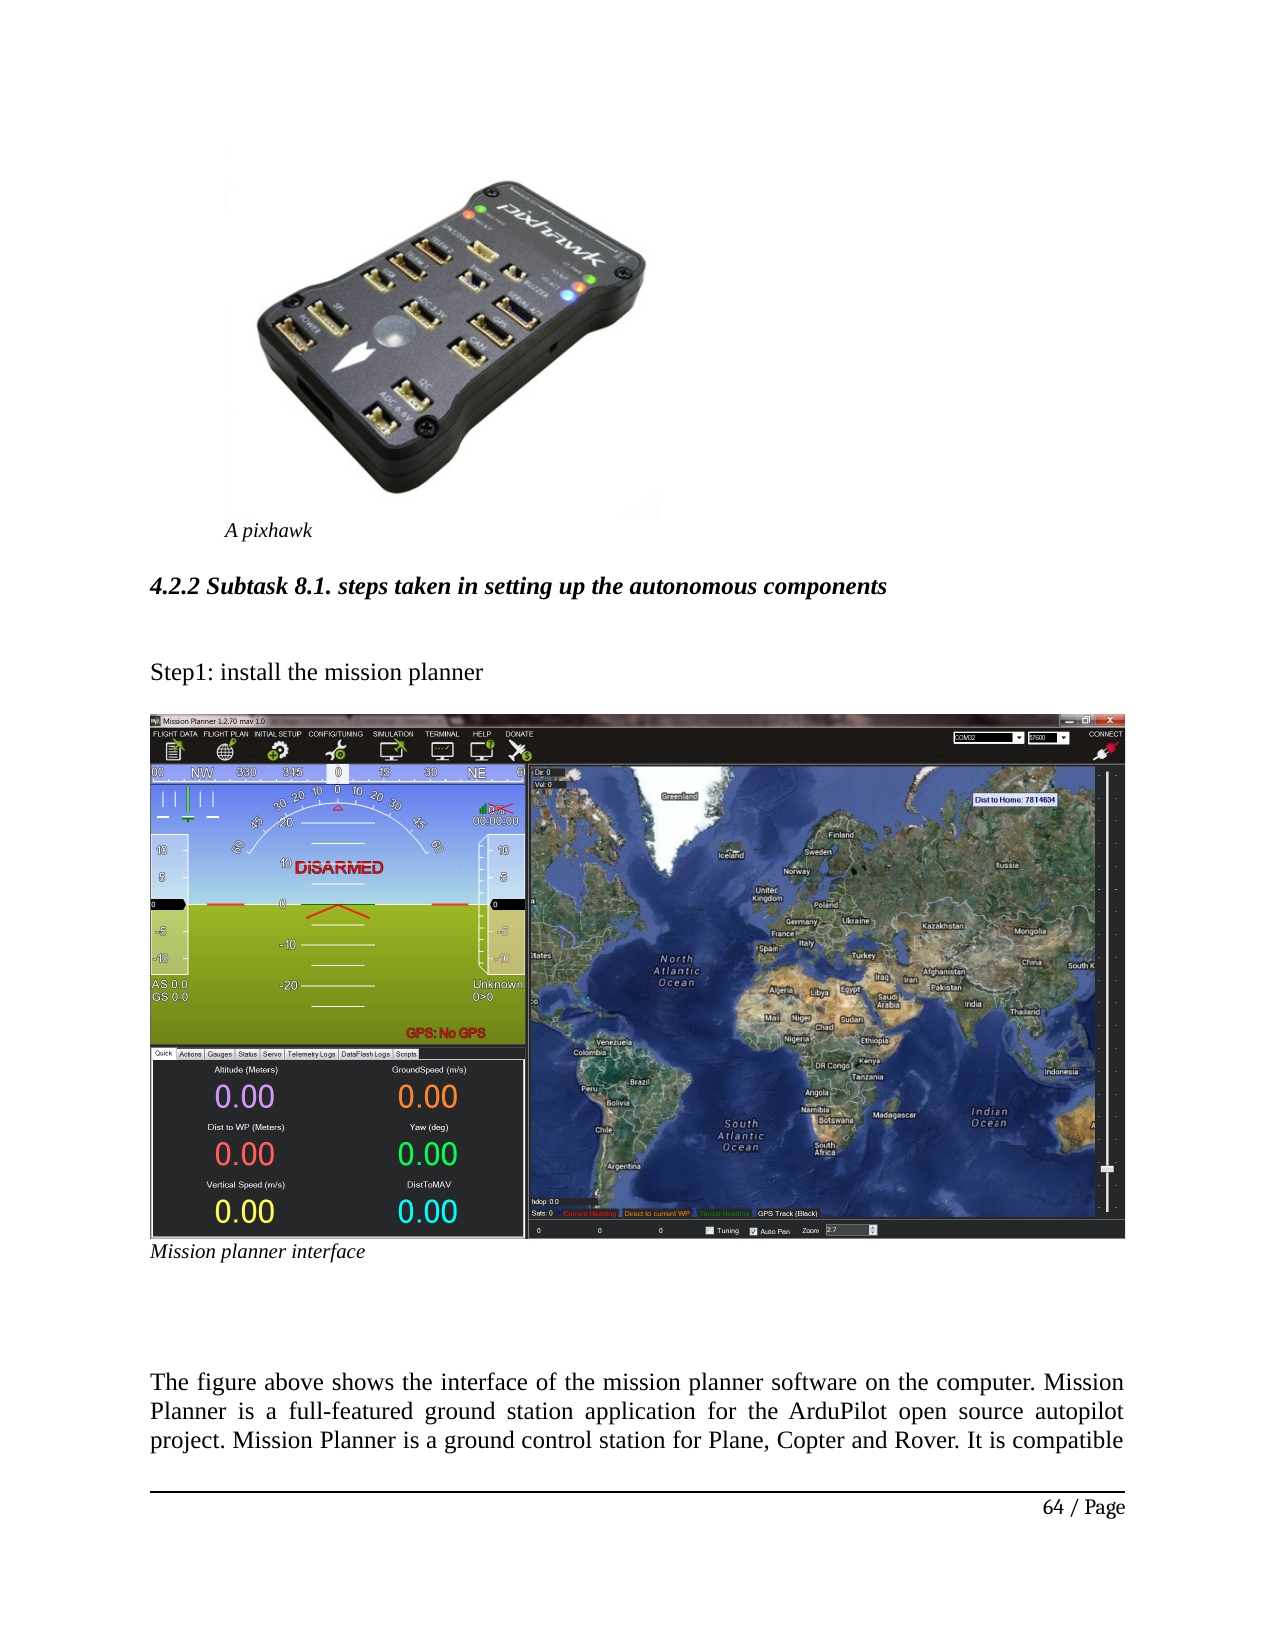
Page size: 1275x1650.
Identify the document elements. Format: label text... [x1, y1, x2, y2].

text 4.2.2 Subtask 8.1. steps taken in setting up the autonomous components [150, 571, 1125, 600]
text A pixhawk [187, 518, 1125, 542]
picture [150, 714, 1125, 1239]
text Step1: install the mission planner [150, 657, 1125, 686]
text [150, 1367, 1125, 1454]
text Mission planner interface [150, 1239, 1125, 1263]
picture [225, 150, 662, 519]
